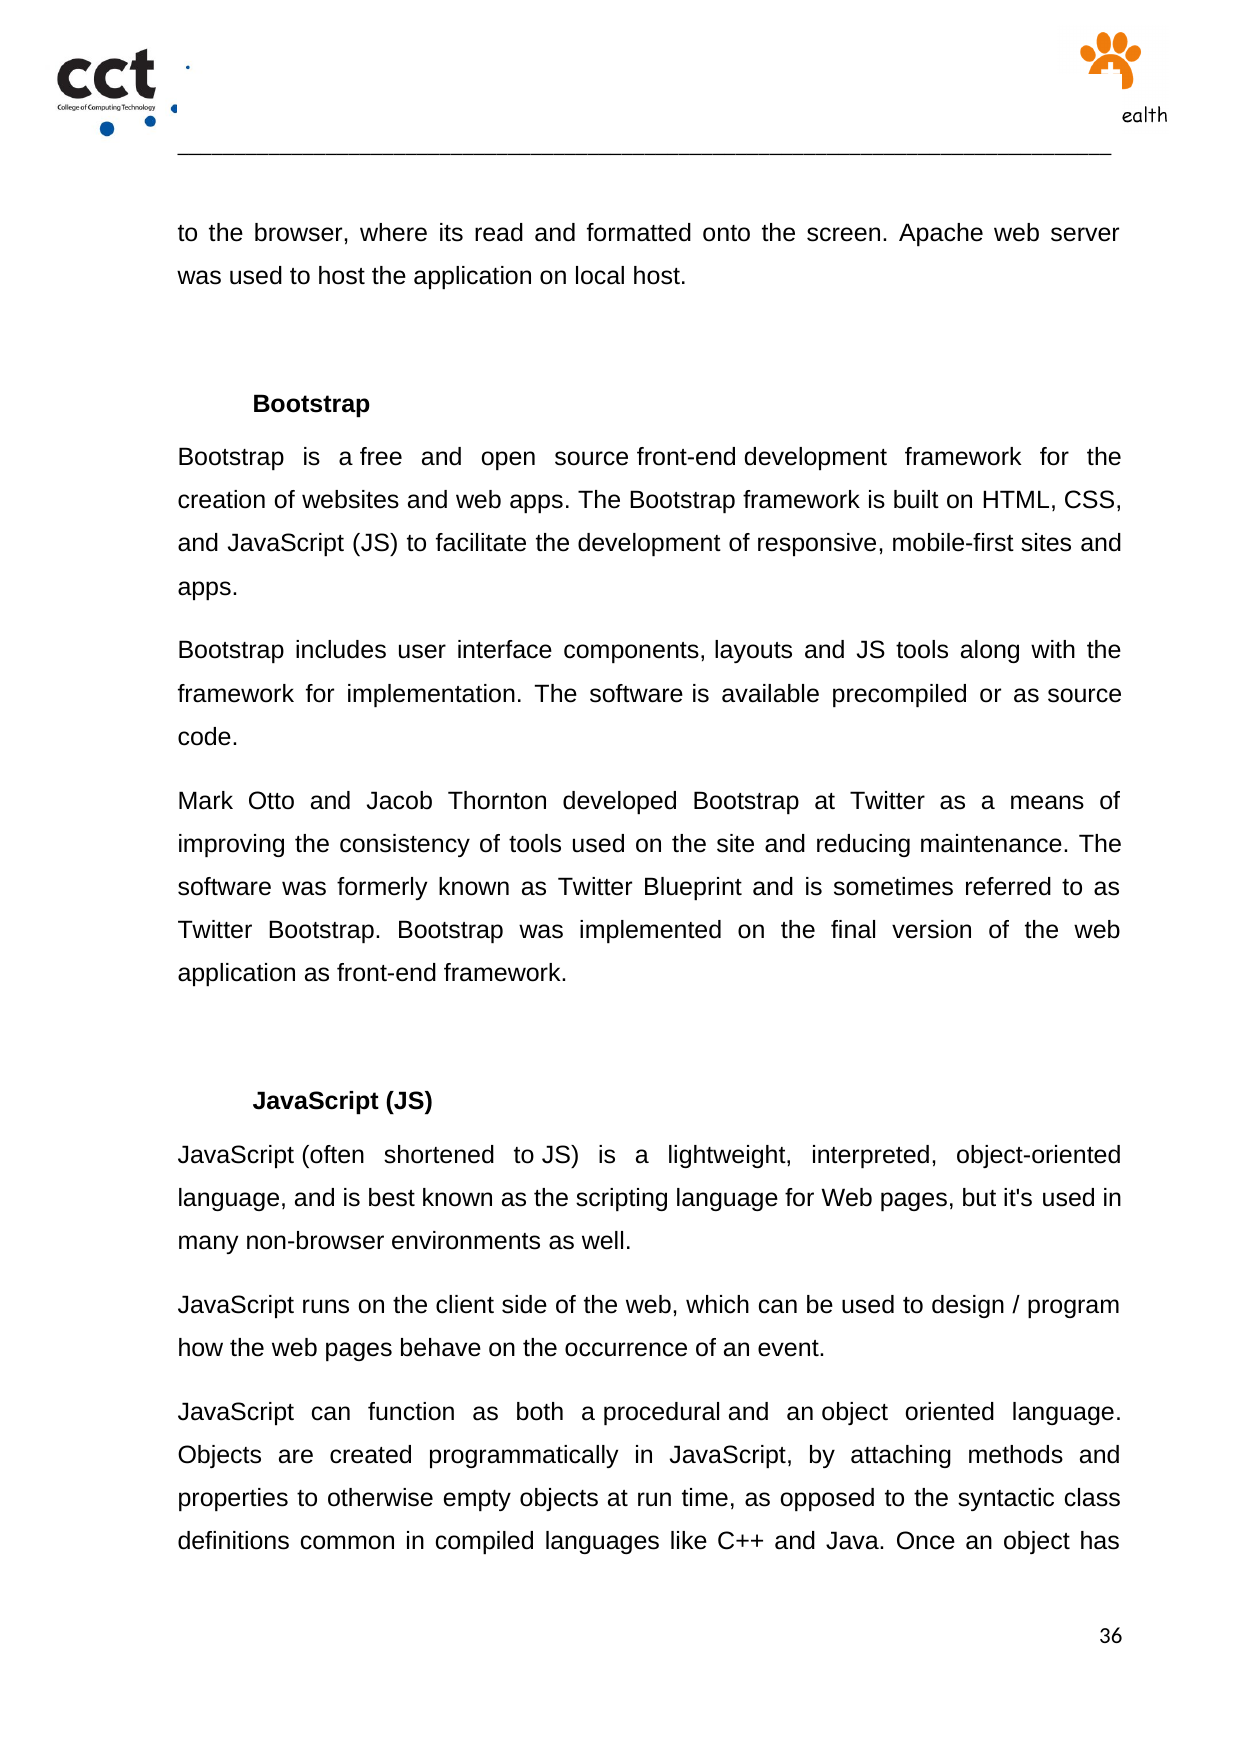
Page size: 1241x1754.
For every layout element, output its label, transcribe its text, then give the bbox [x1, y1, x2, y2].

picture [37, 33, 209, 143]
picture [1056, 25, 1169, 134]
subtitle JavaScript (JS) [177, 1086, 1122, 1115]
text JavaScript runs on the client side of the web, which can be used to design / program how the web pages behave on the occurrence of an event. [177, 1290, 1122, 1362]
subtitle Bootstrap [177, 388, 1122, 417]
text Bootstrap is a free and open source front-end development framework for the creation of websites and web apps. The Bootstrap framework is built on HTML, CSS, and JavaScript (JS) to facilitate the development of responsive, mobile-first sites and apps. [177, 442, 1122, 600]
text JavaScript (often shortened to JS) is a lightweight, interpreted, object-oriented language, and is best known as the scripting language for Web pages, but it's used in many non-browser environments as well. [177, 1139, 1122, 1254]
text Mark Otto and Jacob Thornton developed Bootstrap at Twitter as a means of improving the consistency of tools used on the site and reducing maintenance. The software was formerly known as Twitter Blueprint and is sometimes referred to as Twitter Bootstrap. Bootstrap was implemented on the final version of the web application as front-end framework. [177, 786, 1122, 987]
text Bootstrap includes user interface components, layouts and JS tools along with the framework for implementation. The software is available precompiled or as source code. [177, 635, 1122, 750]
